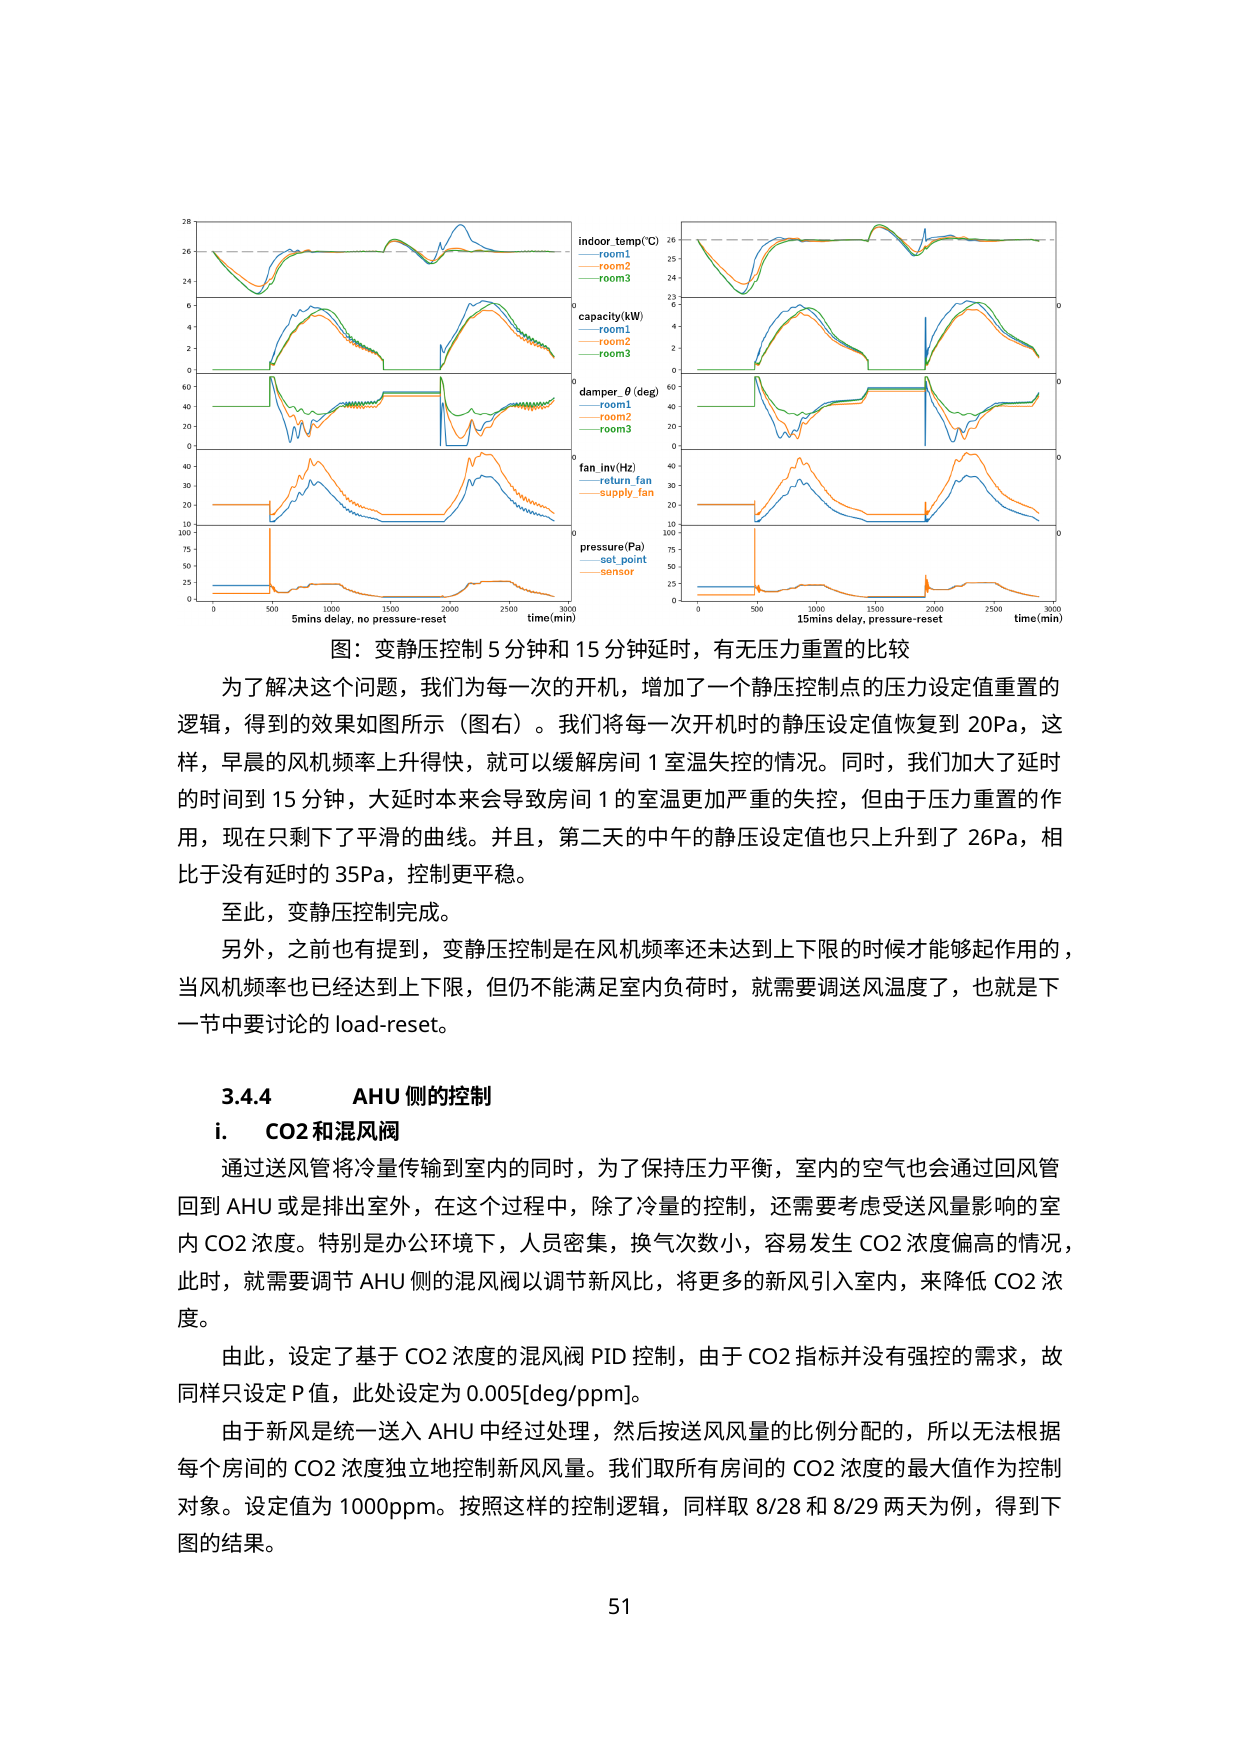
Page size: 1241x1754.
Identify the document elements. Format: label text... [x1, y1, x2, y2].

text 至此，变静压控制完成。 [177, 892, 1063, 929]
text 由于新风是统一送入AHU中经过处理，然后按送风风量的比例分配的，所以无法根据每个房间的CO2浓度独立地控制新风风量。我们取所有房间的CO2浓度的最大值作为控制对象。设定值为1000ppm。按照这样的控制逻辑，同样取8/28和8/29两天为例，得到下图的结果。 [177, 1411, 1063, 1561]
text 通过送风管将冷量传输到室内的同时，为了保持压力平衡，室内的空气也会通过回风管回到AHU或是排出室外，在这个过程中，除了冷量的控制，还需要考虑受送风量影响的室内CO2浓度。特别是办公环境下，人员密集，换气次数小，容易发生CO2浓度偏高的情况，此时，就需要调节AHU侧的混风阀以调节新风比，将更多的新风引入室内，来降低CO2浓度。 [177, 1148, 1063, 1336]
text 为了解决这个问题，我们为每一次的开机，增加了一个静压控制点的压力设定值重置的逻辑，得到的效果如图所示（图右）。我们将每一次开机时的静压设定值恢复到20Pa，这样，早晨的风机频率上升得快，就可以缓解房间1室温失控的情况。同时，我们加大了延时的时间到15分钟，大延时本来会导致房间1的室温更加严重的失控，但由于压力重置的作用，现在只剩下了平滑的曲线。并且，第二天的中午的静压设定值也只上升到了26Pa，相比于没有延时的35Pa，控制更平稳。 [177, 667, 1063, 892]
picture [177, 216, 1063, 626]
text 图：变静压控制5分钟和15分钟延时，有无压力重置的比较 [177, 629, 1063, 667]
text 另外，之前也有提到，变静压控制是在风机频率还未达到上下限的时候才能够起作用的，当风机频率也已经达到上下限，但仍不能满足室内负荷时，就需要调送风温度了，也就是下一节中要讨论的load-reset。 [177, 929, 1063, 1042]
subtitle AHU侧的控制 [177, 1079, 1063, 1111]
subtitle CO2和混风阀 [227, 1111, 1063, 1148]
text 由此，设定了基于CO2浓度的混风阀PID控制，由于CO2指标并没有强控的需求，故同样只设定P值，此处设定为0.005[deg/ppm]。 [177, 1336, 1063, 1411]
